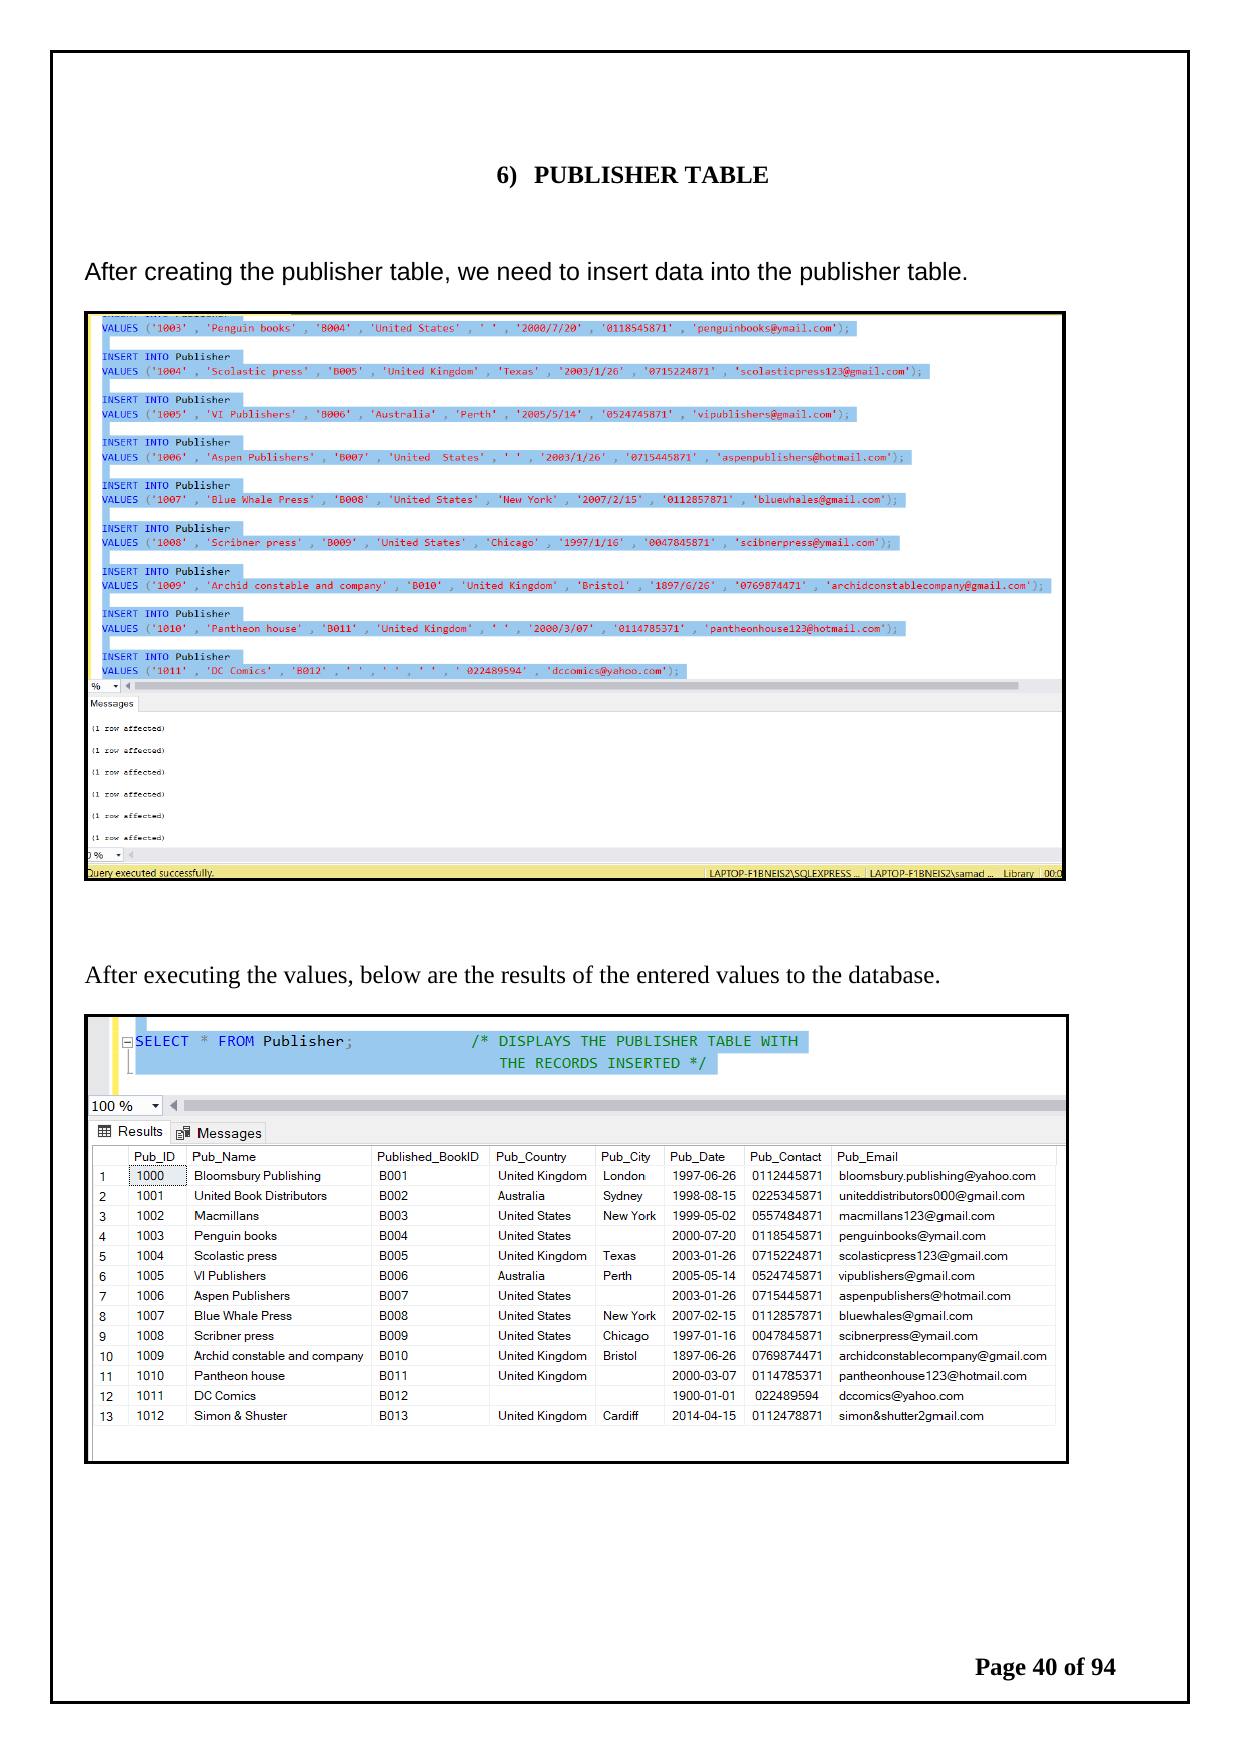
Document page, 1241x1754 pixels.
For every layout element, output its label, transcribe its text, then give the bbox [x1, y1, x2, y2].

picture [88, 1017, 1066, 1461]
picture [88, 314, 1062, 878]
subtitle PUBLISHER TABLE [150, 160, 1116, 189]
text After executing the values, below are the results of the entered values to the database. [84, 960, 1116, 989]
text After creating the publisher table, we need to insert data into the publisher table. [84, 257, 1116, 286]
